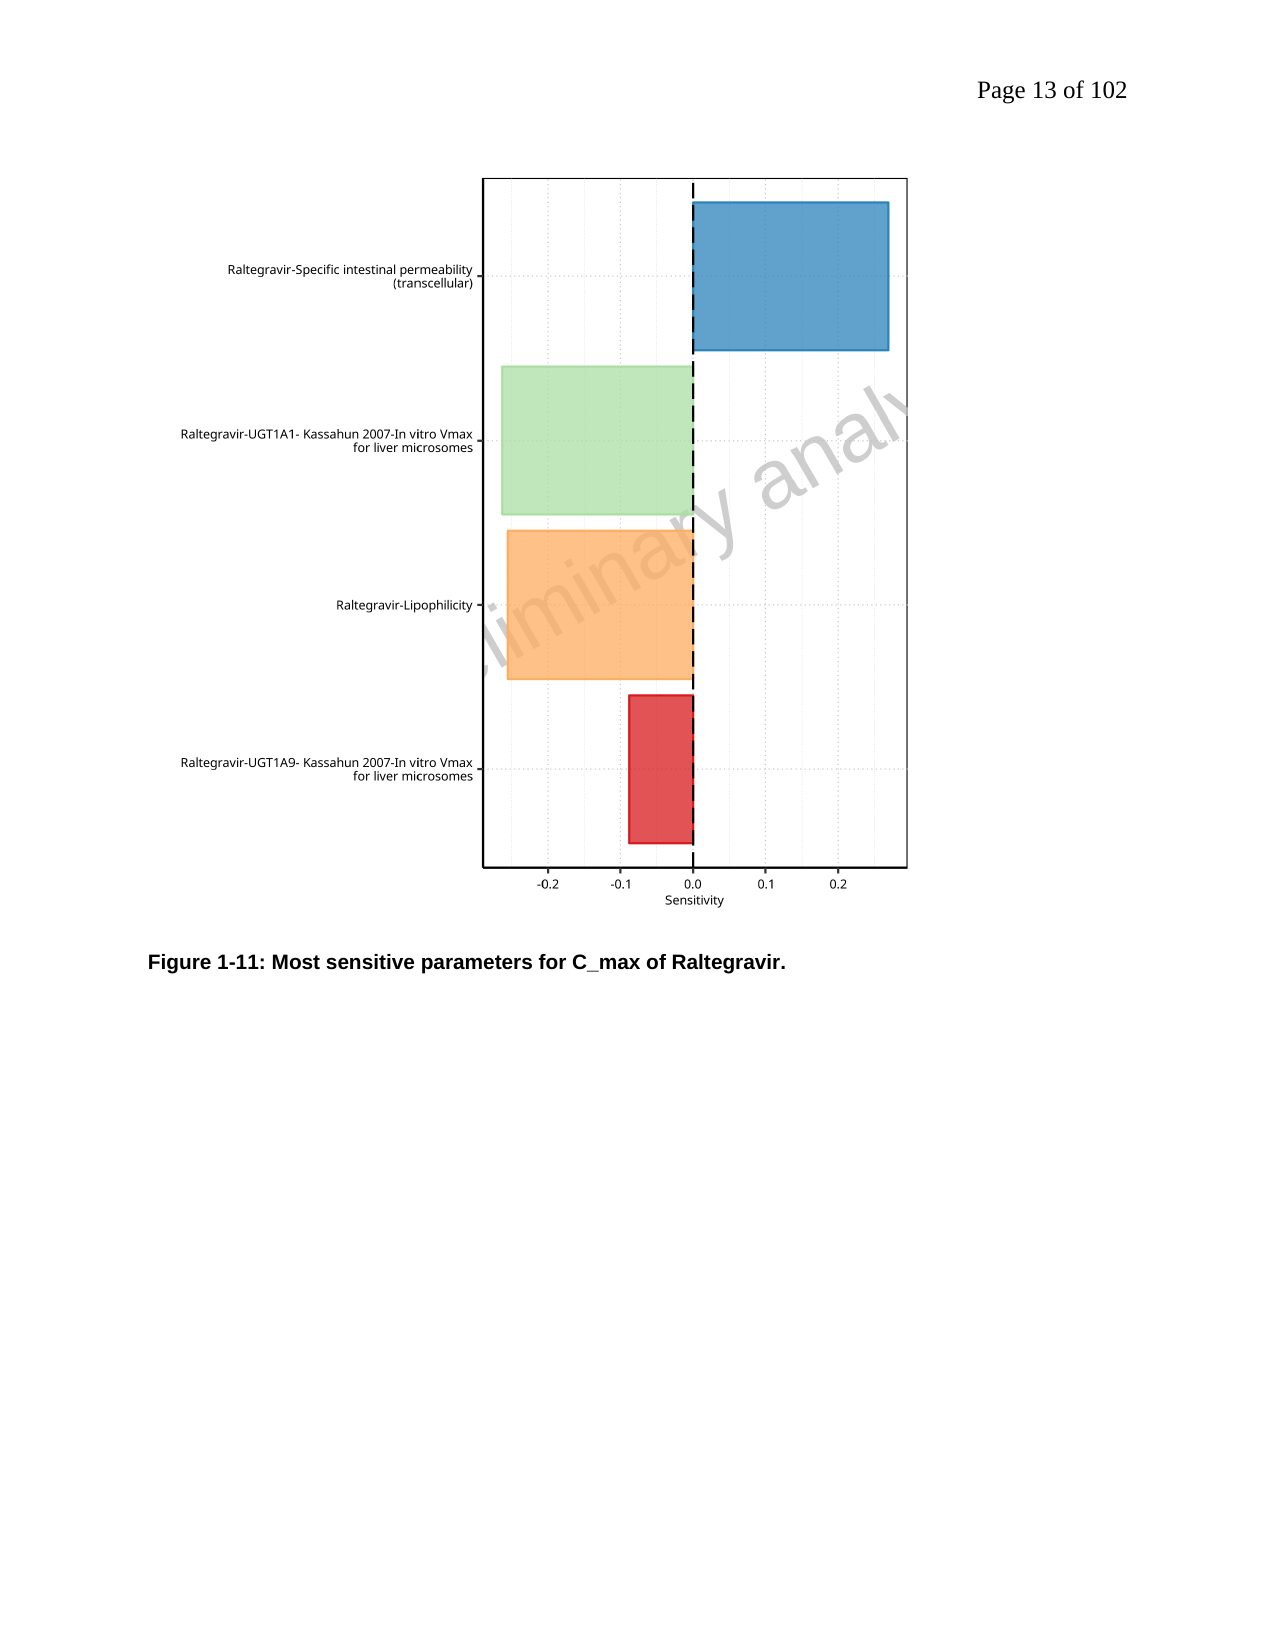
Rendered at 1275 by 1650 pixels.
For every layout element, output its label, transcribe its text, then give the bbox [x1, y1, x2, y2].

picture [166, 166, 919, 919]
text Figure 1-11: Most sensitive parameters for C_max of Raltegravir. [148, 949, 1127, 973]
